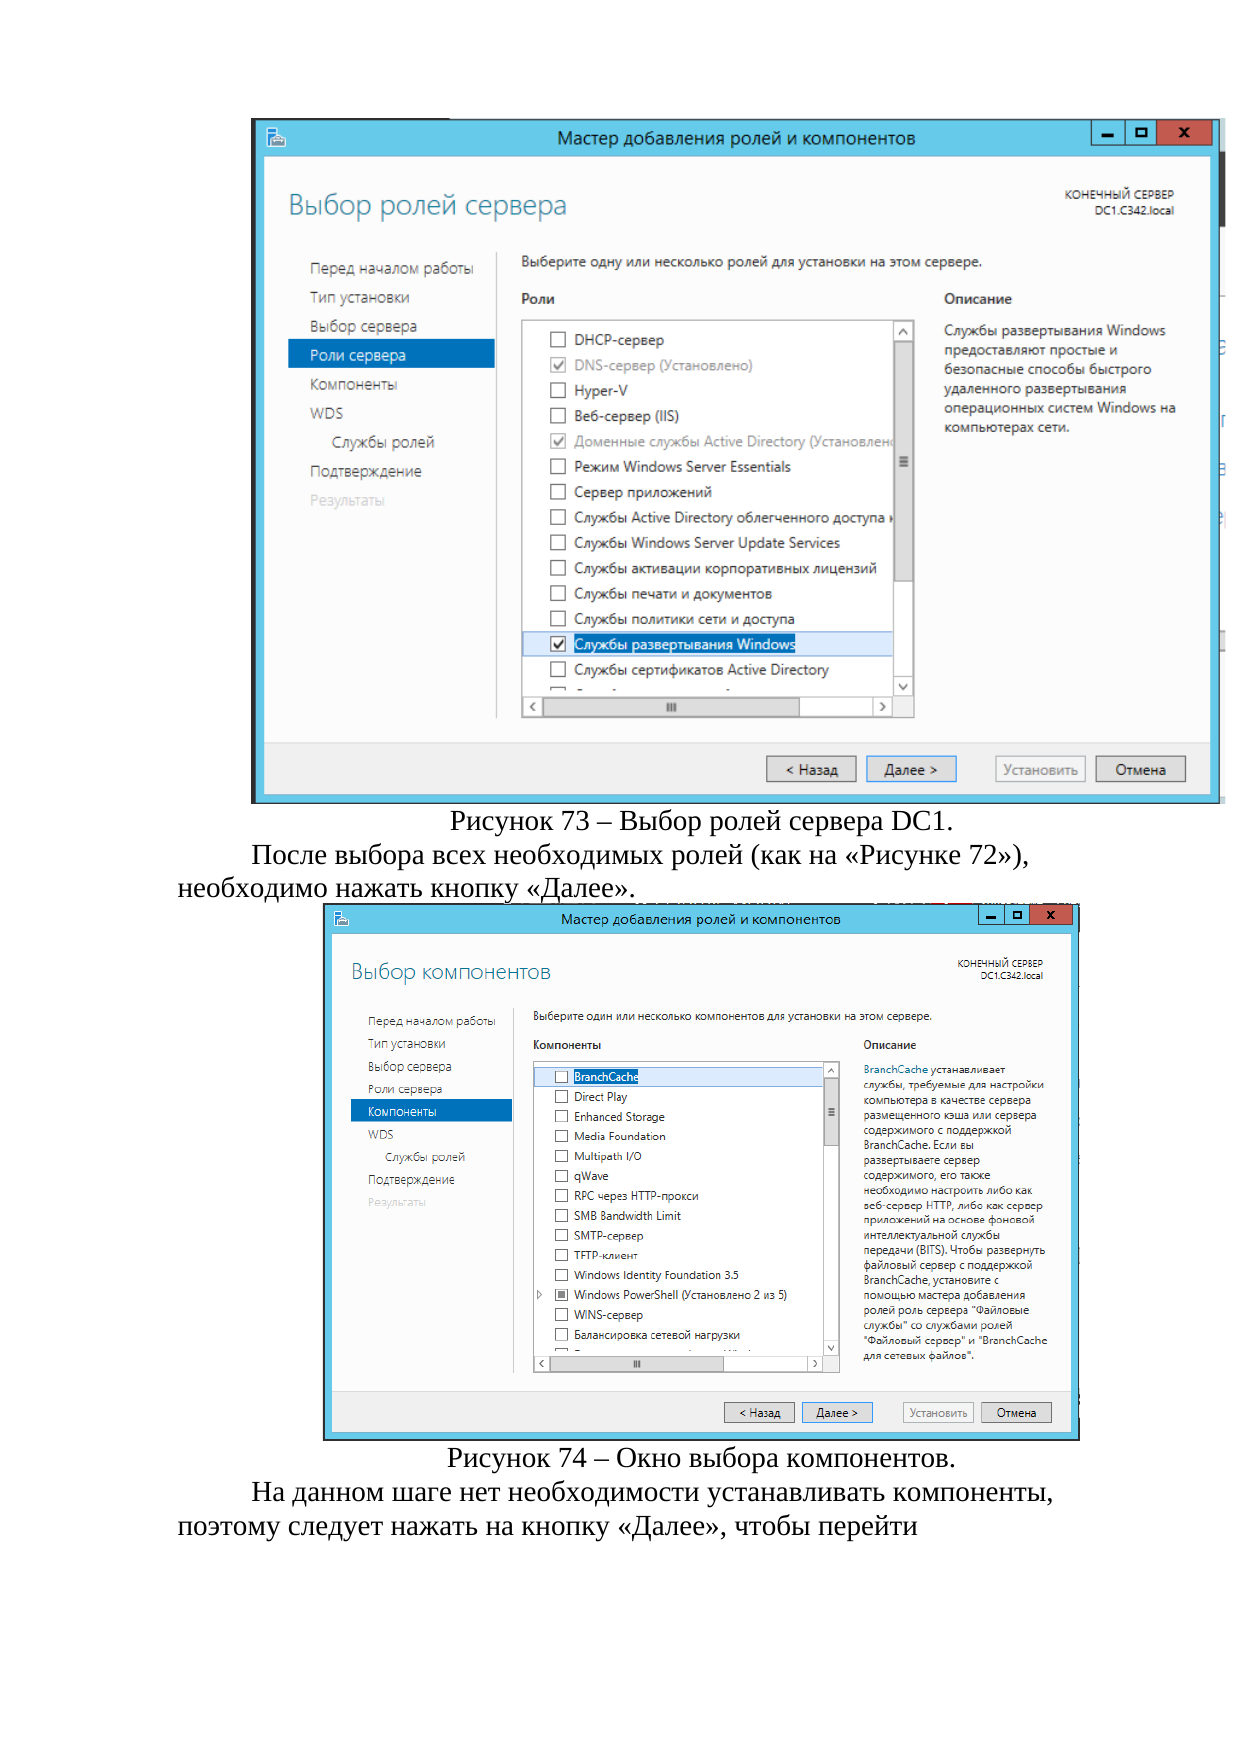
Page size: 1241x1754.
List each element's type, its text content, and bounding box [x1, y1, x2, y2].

text На данном шаге нет необходимости устанавливать компоненты, поэтому следует нажать на кнопку «Далее», чтобы перейти [177, 1474, 1152, 1541]
text После выбора всех необходимых ролей (как на «Рисунке 72»), необходимо нажать кнопку «Далее». [177, 837, 1152, 904]
picture [251, 118, 1226, 804]
text Рисунок 74 – Окно выбора компонентов. [177, 1441, 1152, 1474]
text Рисунок 73 – Выбор ролей сервера DC1. [177, 803, 1152, 837]
picture [322, 903, 1080, 1441]
